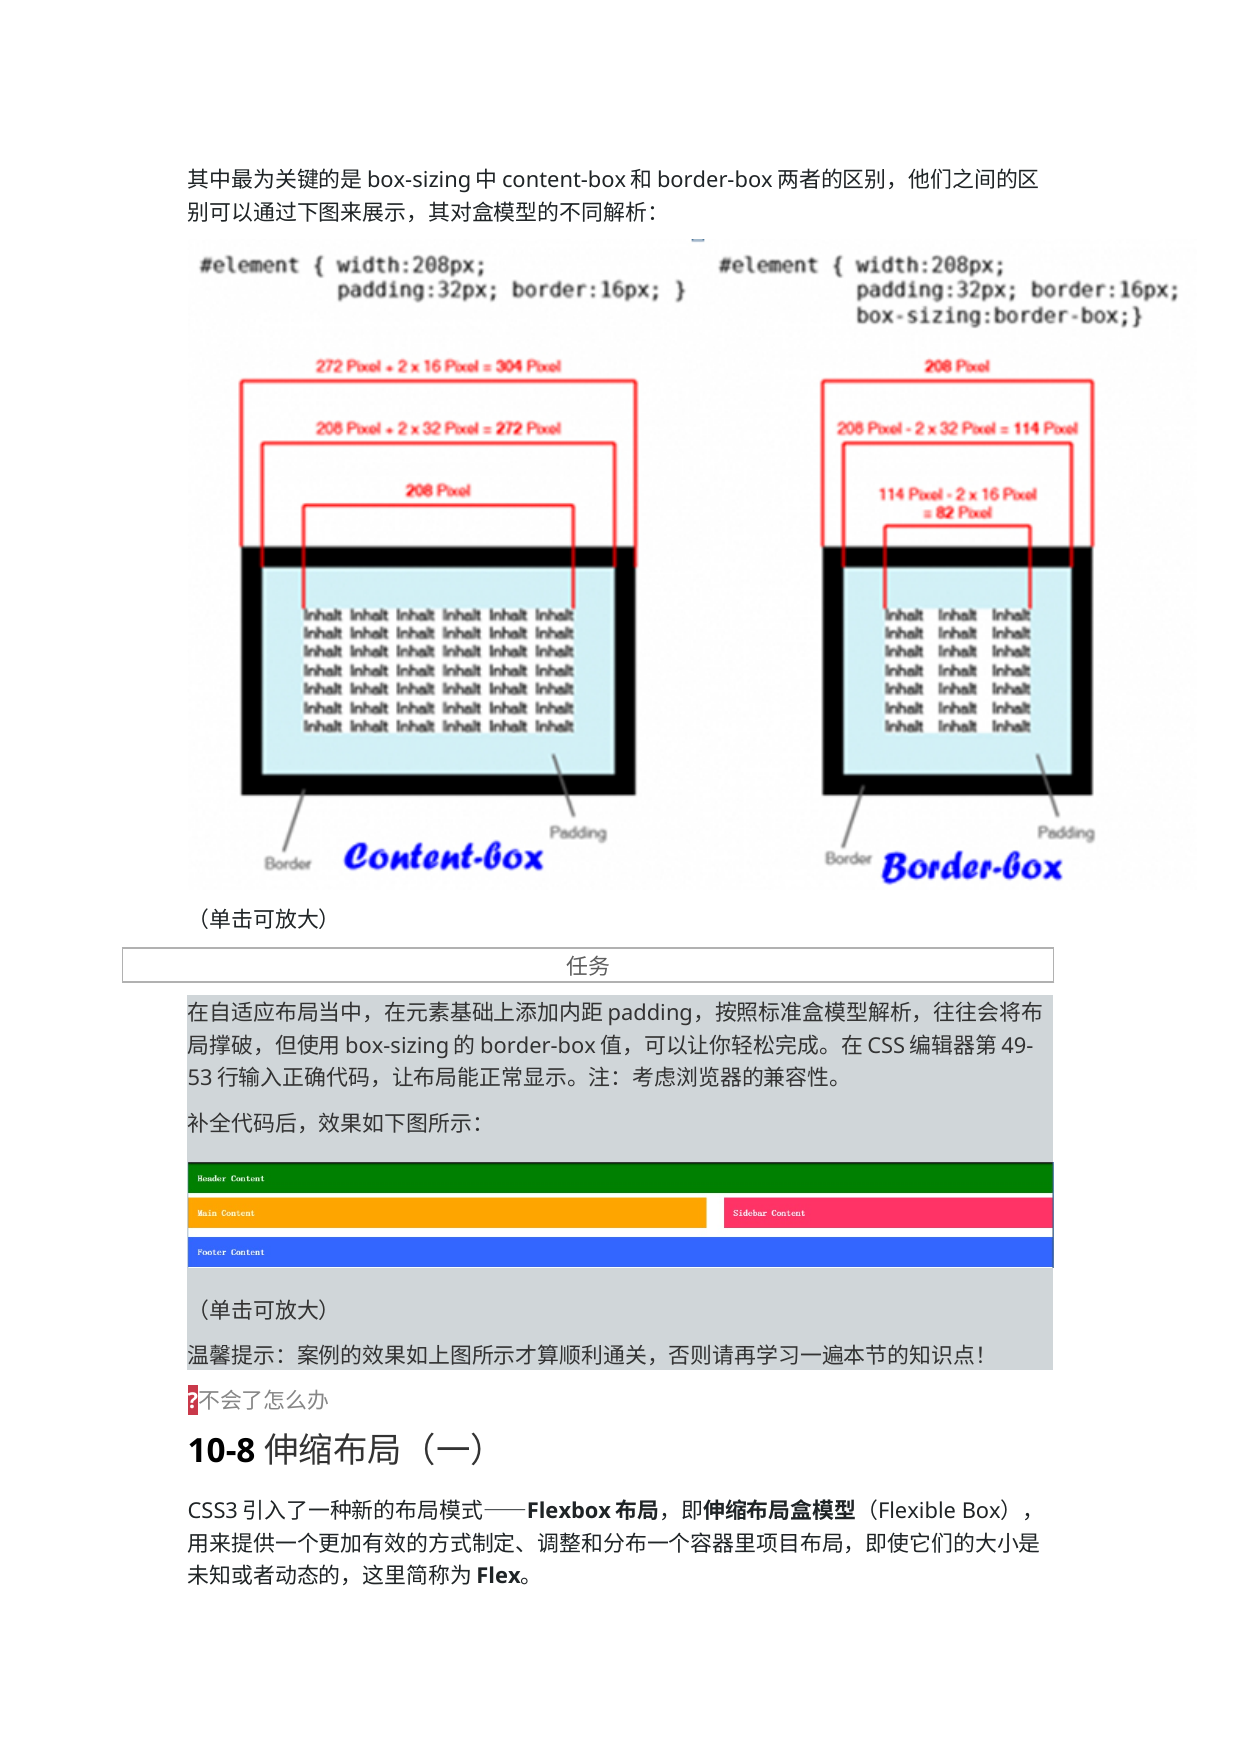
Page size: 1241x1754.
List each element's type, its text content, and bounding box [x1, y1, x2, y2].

text CSS3引入了一种新的布局模式——Flexbox布局，即伸缩布局盒模型（Flexible Box），用来提供一个更加有效的方式制定、调整和分布一个容器里项目布局，即使它们的大小是未知或者动态的，这里简称为Flex。 [187, 1493, 1053, 1590]
text （单击可放大） [187, 1293, 1053, 1325]
text 补全代码后，效果如下图所示： [187, 1105, 1053, 1138]
text 在自适应布局当中，在元素基础上添加内距padding，按照标准盒模型解析，往往会将布局撑破，但使用box-sizing的border-box值，可以让你轻松完成。在CSS编辑器第49-53行输入正确代码，让布局能正常显示。注：考虑浏览器的兼容性。 [187, 995, 1053, 1093]
picture [187, 239, 1197, 890]
subtitle 任务 [123, 949, 1053, 981]
picture [187, 1162, 1054, 1268]
text 温馨提示：案例的效果如上图所示才算顺利通关，否则请再学习一遍本节的知识点！ [187, 1338, 1053, 1370]
text （单击可放大） [187, 902, 1053, 934]
text 其中最为关键的是box-sizing中content-box和border-box两者的区别，他们之间的区别可以通过下图来展示，其对盒模型的不同解析： [187, 162, 1053, 227]
text ?不会了怎么办 [187, 1383, 1053, 1415]
subtitle 10-8 伸缩布局（一） [187, 1415, 1053, 1480]
